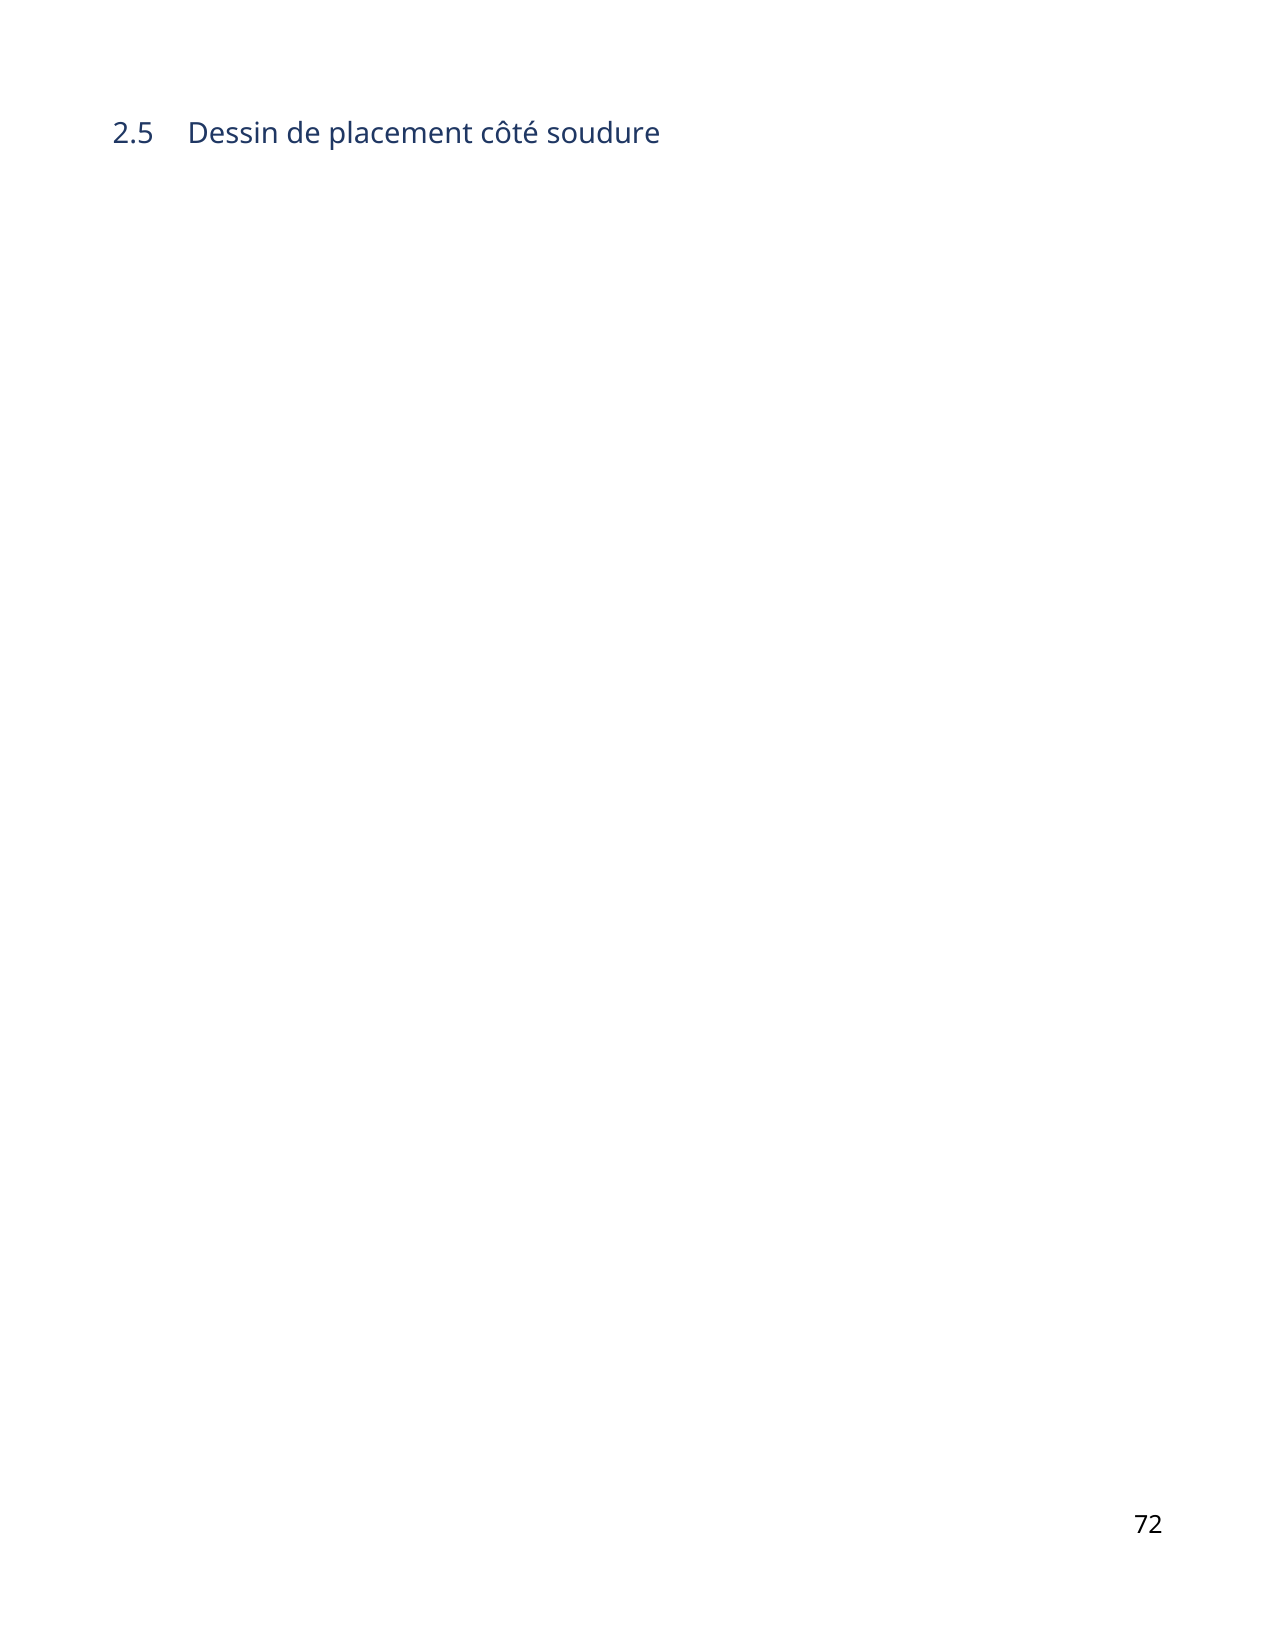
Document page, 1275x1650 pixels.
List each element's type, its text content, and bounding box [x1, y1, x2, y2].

subtitle Dessin de placement côté soudure [112, 112, 1162, 152]
